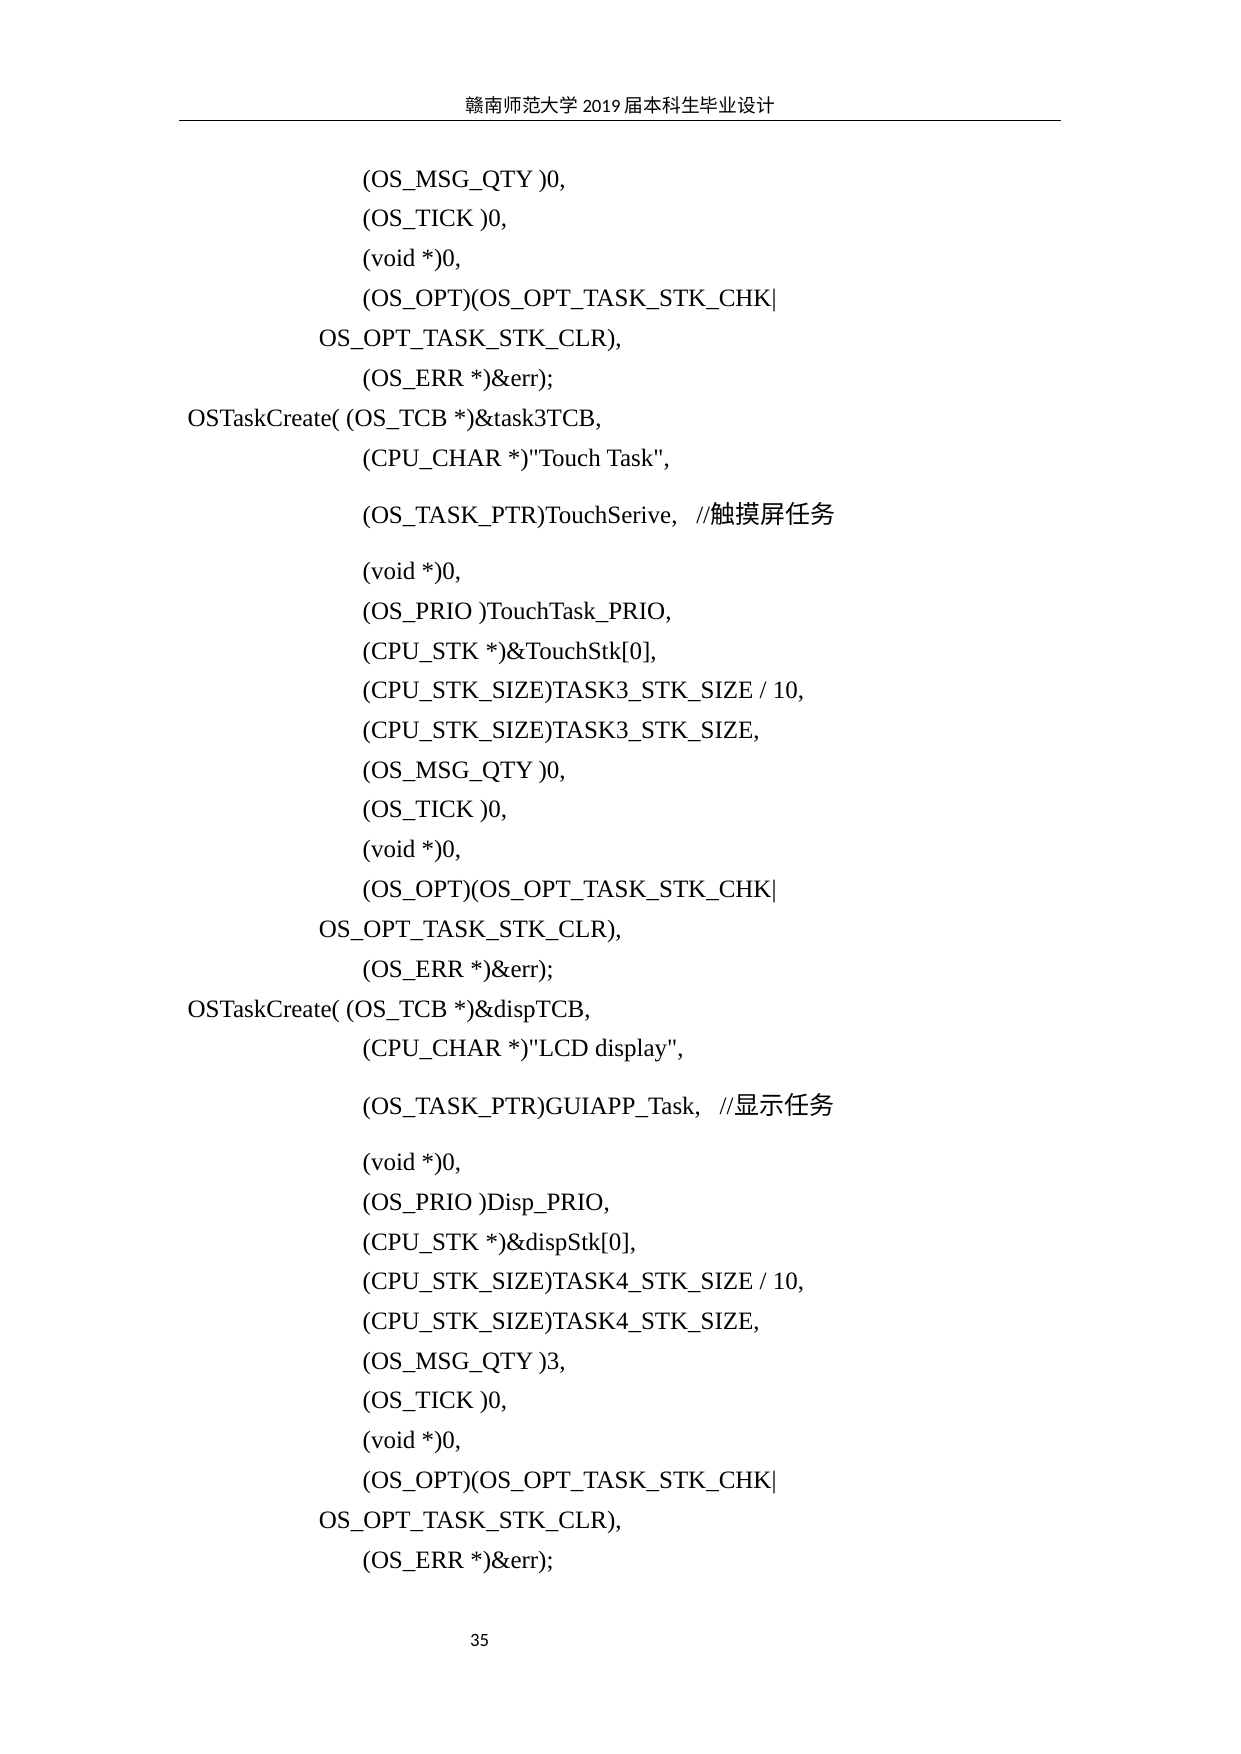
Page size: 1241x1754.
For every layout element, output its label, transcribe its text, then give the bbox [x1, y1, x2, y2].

text (CPU_STK *)&TouchStk[0], [319, 634, 1053, 666]
text (OS_TASK_PTR)GUIAPP_Task, //显示任务 [319, 1071, 1053, 1136]
text (CPU_STK *)&dispStk[0], [319, 1225, 1053, 1257]
text (void *)0, [319, 1145, 1053, 1178]
text (void *)0, [319, 554, 1053, 587]
text (CPU_CHAR *)"LCD display", [319, 1032, 1053, 1064]
text (void *)0, [319, 1423, 1053, 1456]
text (CPU_STK_SIZE)TASK3_STK_SIZE, [319, 713, 1053, 746]
text (OS_OPT)(OS_OPT_TASK_STK_CHK|OS_OPT_TASK_STK_CLR), [319, 281, 1053, 354]
text (OS_MSG_QTY )3, [319, 1344, 1053, 1376]
text (CPU_CHAR *)"Touch Task", [319, 441, 1053, 473]
text (OS_MSG_QTY )0, [319, 162, 1053, 194]
text (OS_TICK )0, [319, 793, 1053, 825]
text (void *)0, [319, 241, 1053, 274]
text (OS_ERR *)&err); [319, 952, 1053, 985]
text (OS_TICK )0, [319, 202, 1053, 234]
text (CPU_STK_SIZE)TASK4_STK_SIZE / 10, [319, 1264, 1053, 1297]
text (OS_PRIO )TouchTask_PRIO, [319, 594, 1053, 627]
text (CPU_STK_SIZE)TASK3_STK_SIZE / 10, [319, 673, 1053, 706]
text (OS_MSG_QTY )0, [319, 753, 1053, 785]
text OSTaskCreate( (OS_TCB *)&dispTCB, [187, 992, 1053, 1024]
text (OS_OPT)(OS_OPT_TASK_STK_CHK|OS_OPT_TASK_STK_CLR), [319, 872, 1053, 945]
text OSTaskCreate( (OS_TCB *)&task3TCB, [187, 401, 1053, 433]
text (OS_ERR *)&err); [319, 361, 1053, 394]
text (OS_TICK )0, [319, 1383, 1053, 1416]
text (OS_PRIO )Disp_PRIO, [319, 1185, 1053, 1218]
text (void *)0, [319, 832, 1053, 865]
text (CPU_STK_SIZE)TASK4_STK_SIZE, [319, 1304, 1053, 1337]
text (OS_OPT)(OS_OPT_TASK_STK_CHK|OS_OPT_TASK_STK_CLR), [319, 1463, 1053, 1536]
text (OS_TASK_PTR)TouchSerive, //触摸屏任务 [319, 480, 1053, 545]
text (OS_ERR *)&err); [319, 1543, 1053, 1576]
